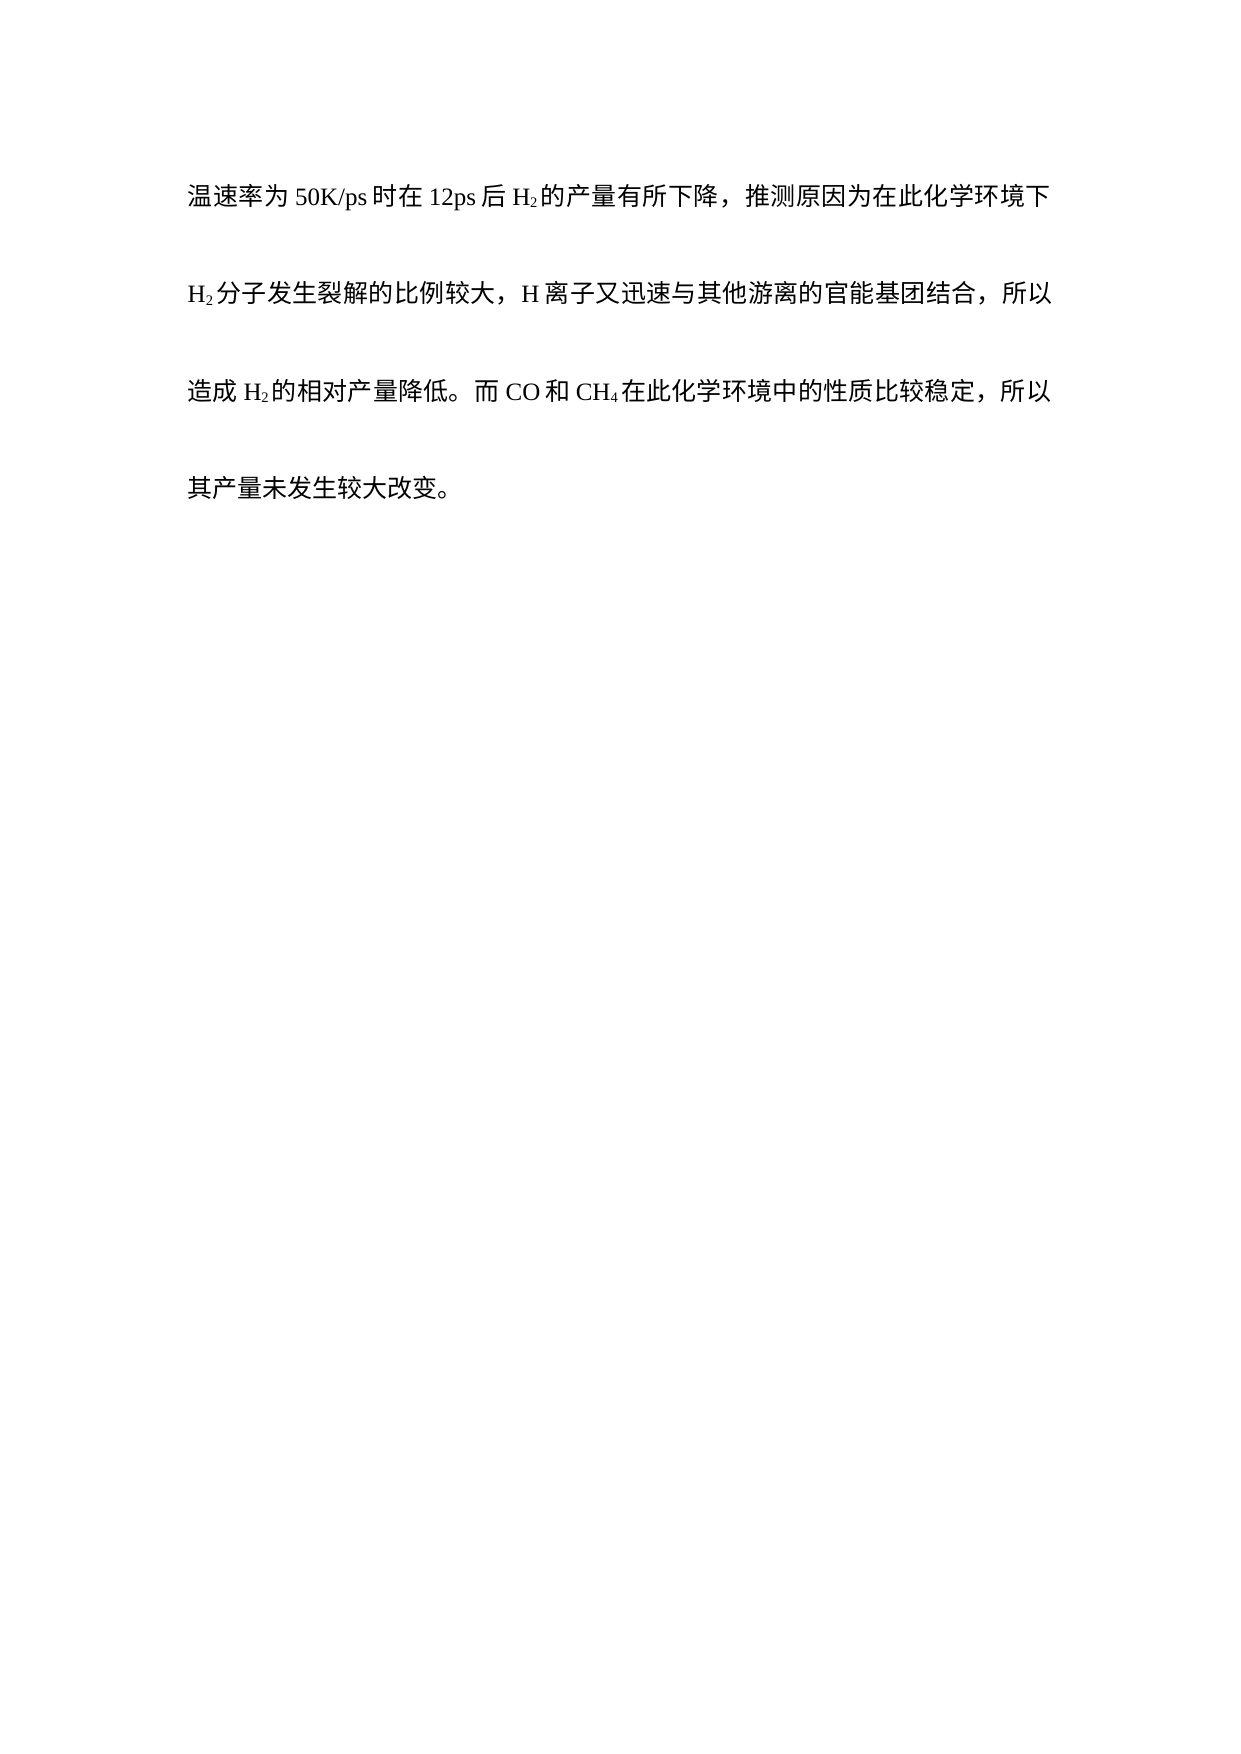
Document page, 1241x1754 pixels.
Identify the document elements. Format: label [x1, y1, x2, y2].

text [187, 162, 1053, 519]
